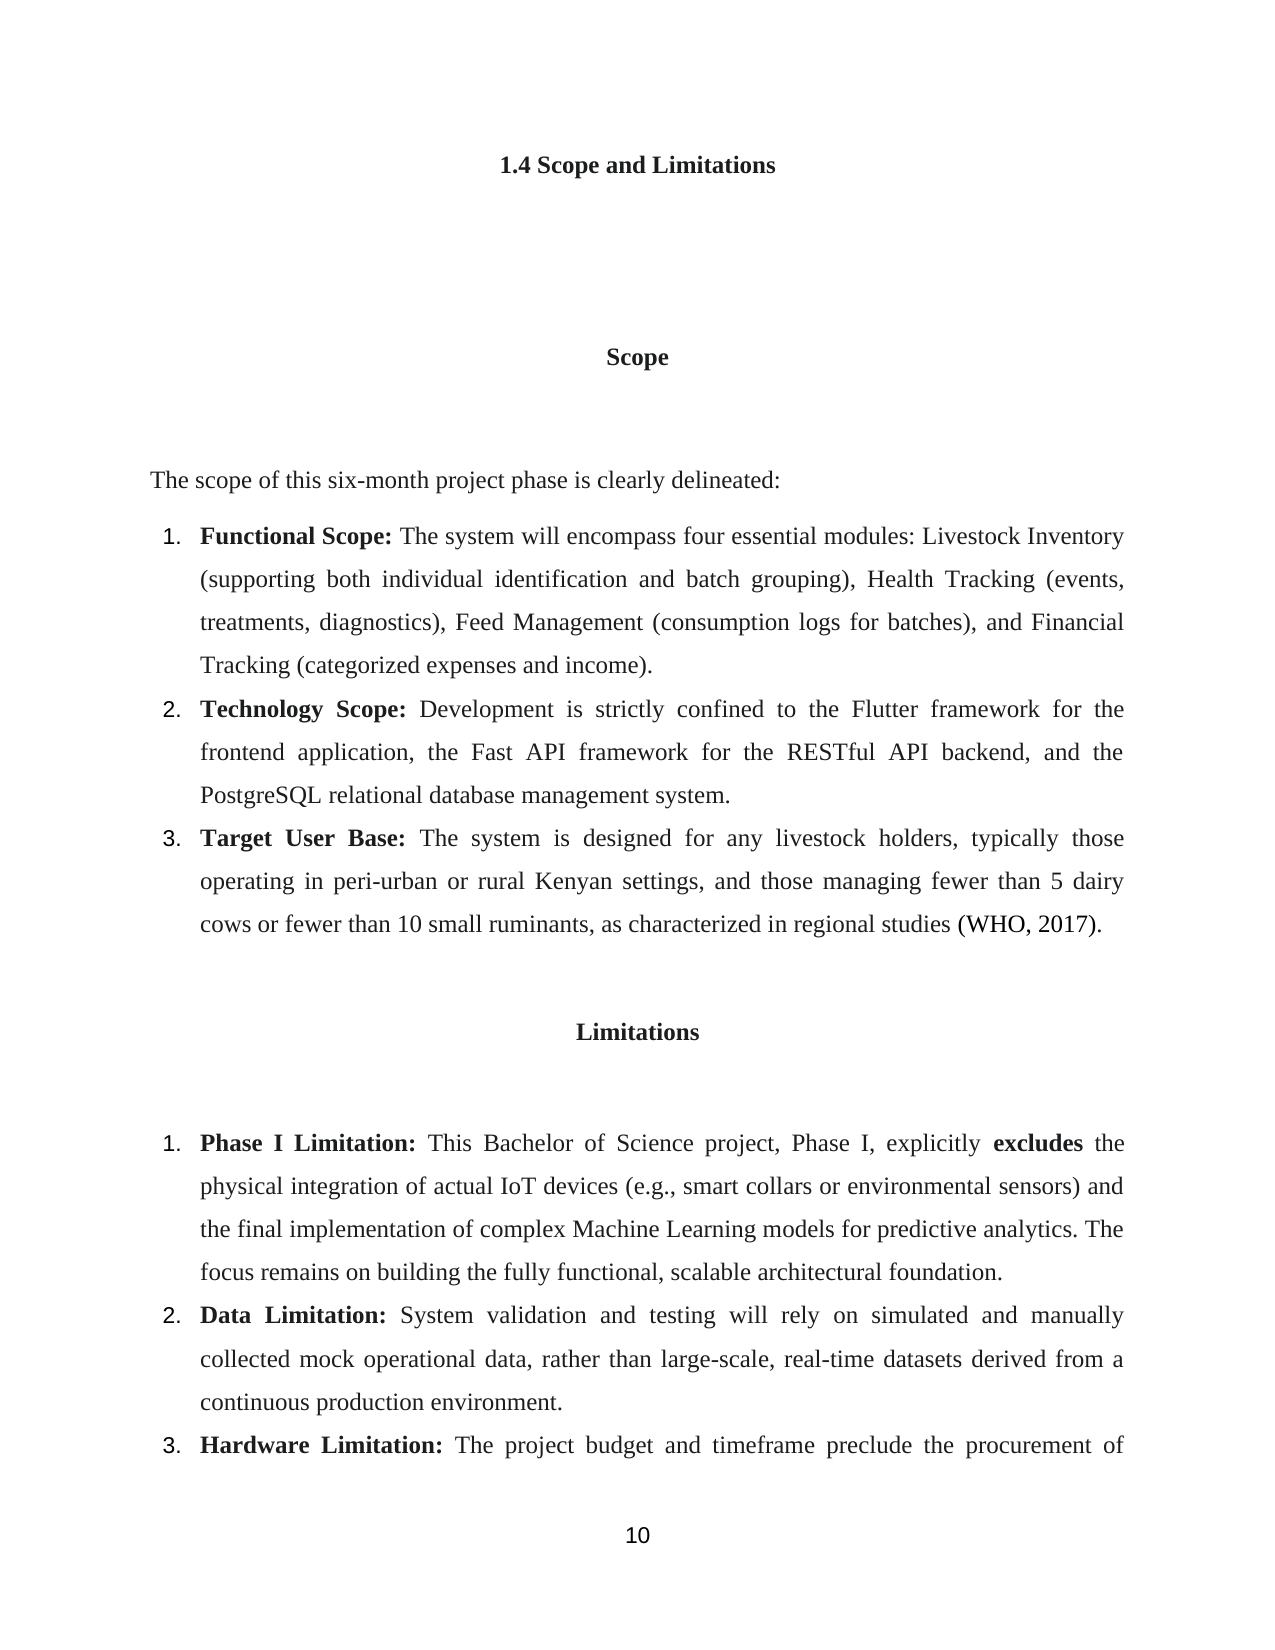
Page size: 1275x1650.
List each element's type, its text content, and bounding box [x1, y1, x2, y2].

subtitle Limitations [150, 1017, 1125, 1046]
list Phase I Limitation: This Bachelor of Science project, Phase I, explicitly excludes the physical integration of actual IoT devices (e.g., smart collars or environmental sensors) and the final implementation of complex Machine Learning models for predictive analytics. The focus remains on building the fully functional, scalable architectural foundation. [162, 1128, 1125, 1286]
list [162, 1430, 1125, 1459]
subtitle Scope [150, 342, 1125, 371]
subtitle 1.4 Scope and Limitations [150, 150, 1125, 179]
list Data Limitation: System validation and testing will rely on simulated and manually collected mock operational data, rather than large-scale, real-time datasets derived from a continuous production environment. [162, 1301, 1125, 1416]
list Functional Scope: The system will encompass four essential modules: Livestock Inventory (supporting both individual identification and batch grouping), Health Tracking (events, treatments, diagnostics), Feed Management (consumption logs for batches), and Financial Tracking (categorized expenses and income). [162, 521, 1125, 679]
text The scope of this six-month project phase is clearly delineated: [150, 466, 1125, 494]
list Target User Base: The system is designed for any livestock holders, typically those operating in peri-urban or rural Kenyan settings, and those managing fewer than 5 dairy cows or fewer than 10 small ruminants, as characterized in regional studies. [162, 823, 1125, 938]
list Technology Scope: Development is strictly confined to the Flutter framework for the frontend application, the Fast API framework for the RESTful API backend, and the PostgreSQL relational database management system. [162, 694, 1125, 809]
